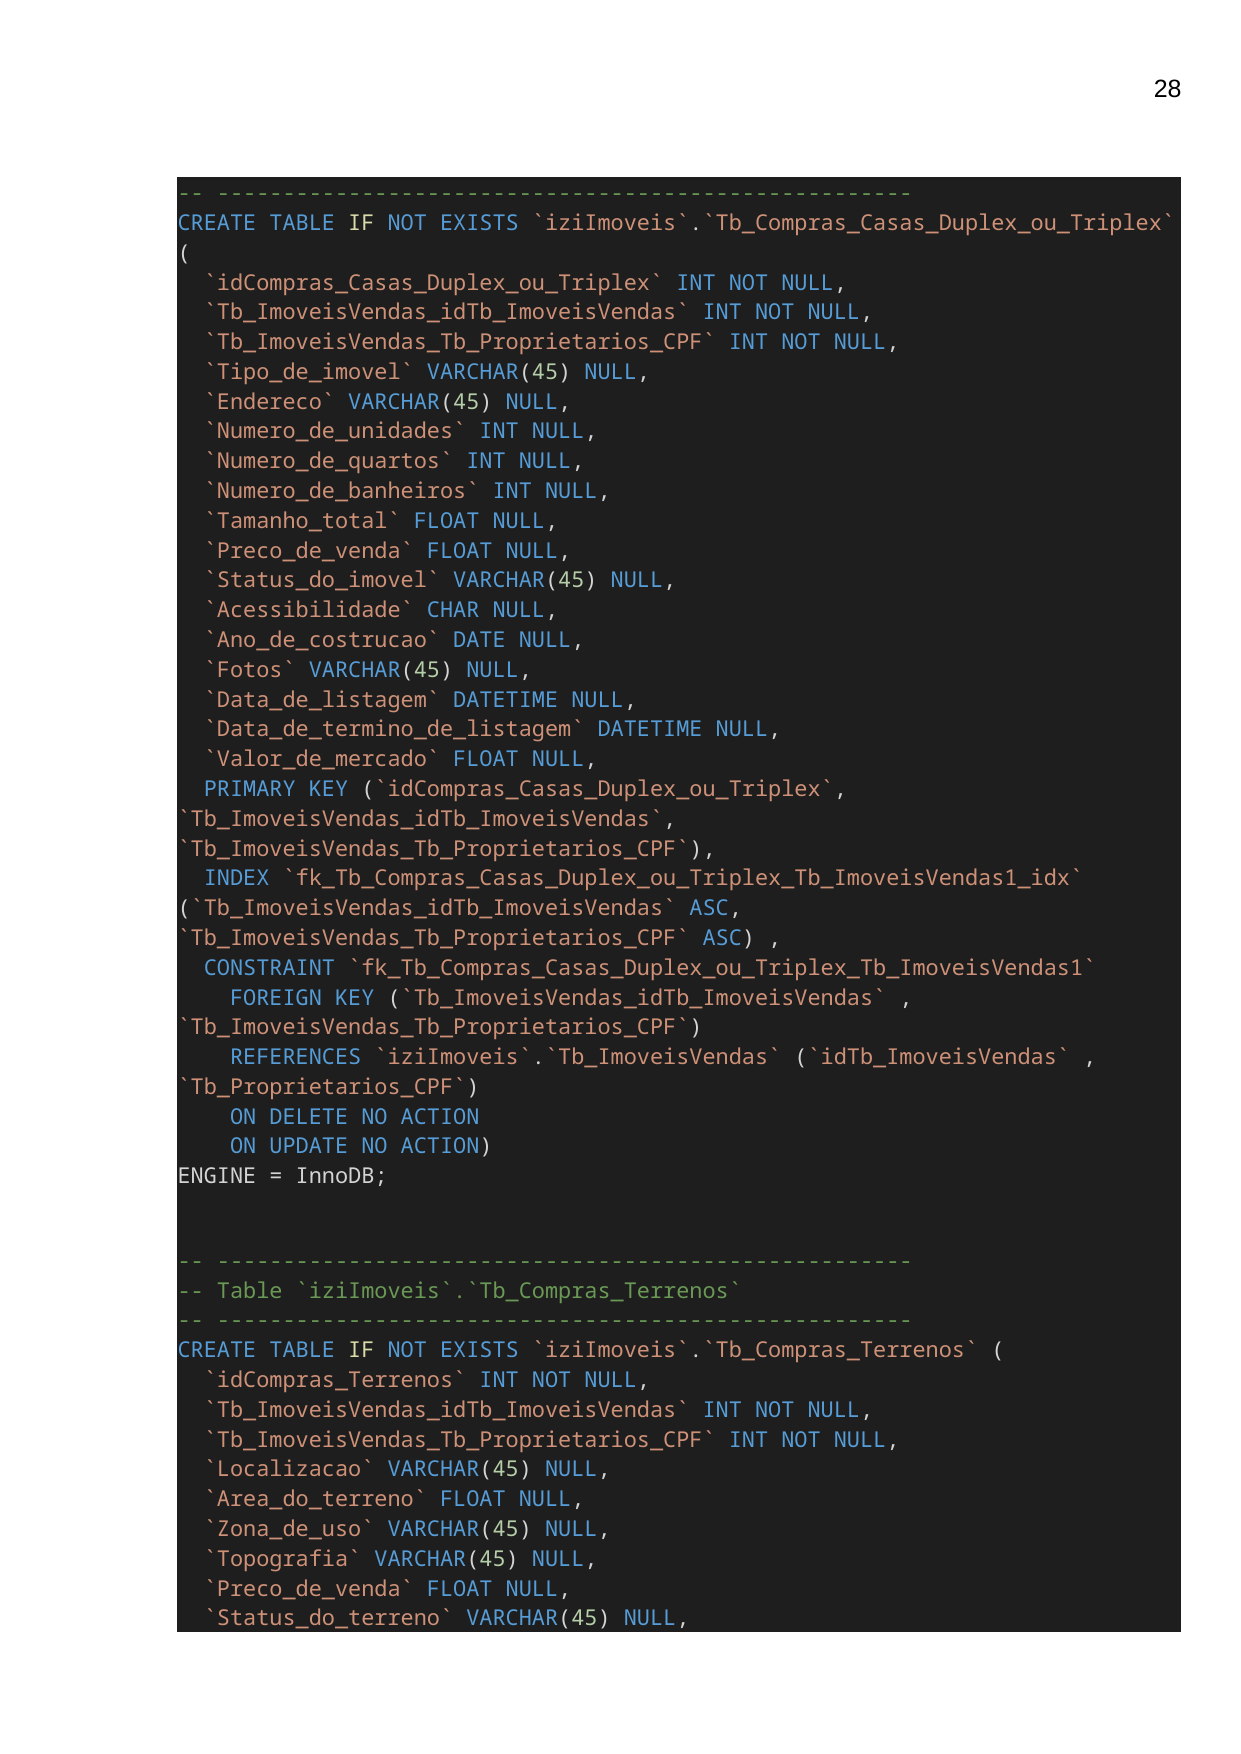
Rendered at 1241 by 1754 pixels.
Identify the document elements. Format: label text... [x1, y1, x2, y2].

text `idCompras_Casas_Duplex_ou_Triplex` INT NOT NULL, [177, 267, 1181, 296]
text `Data_de_listagem` DATETIME NULL, [177, 684, 1181, 713]
text `Tamanho_total` FLOAT NULL, [177, 505, 1181, 535]
text `Acessibilidade` CHAR NULL, [177, 594, 1181, 624]
text `Endereco` VARCHAR(45) NULL, [177, 386, 1181, 416]
text `Valor_de_mercado` FLOAT NULL, [177, 743, 1181, 773]
text `Tipo_de_imovel` VARCHAR(45) NULL, [177, 356, 1181, 386]
text ON DELETE NO ACTION [177, 1101, 1181, 1131]
text `Status_do_imovel` VARCHAR(45) NULL, [177, 564, 1181, 594]
text -- Table `iziImoveis`.`Tb_Compras_Terrenos` [177, 1275, 1181, 1304]
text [177, 177, 1181, 207]
text `Area_do_terreno` FLOAT NULL, [177, 1483, 1181, 1513]
text `Preco_de_venda` FLOAT NULL, [177, 1573, 1181, 1602]
text `Status_do_terreno` VARCHAR(45) NULL, [177, 1602, 1181, 1632]
text INDEX `fk_Tb_Compras_Casas_Duplex_ou_Triplex_Tb_ImoveisVendas1_idx` (`Tb_ImoveisVendas_idTb_ImoveisVendas` ASC, `Tb_ImoveisVendas_Tb_Proprietarios_CPF` ASC) , [177, 862, 1181, 952]
text PRIMARY KEY (`idCompras_Casas_Duplex_ou_Triplex`, `Tb_ImoveisVendas_idTb_ImoveisVendas`, `Tb_ImoveisVendas_Tb_Proprietarios_CPF`), [177, 773, 1181, 862]
text `Zona_de_uso` VARCHAR(45) NULL, [177, 1513, 1181, 1543]
text `Numero_de_unidades` INT NULL, [177, 416, 1181, 445]
text `Localizacao` VARCHAR(45) NULL, [177, 1453, 1181, 1483]
text -- ----------------------------------------------------- [177, 1304, 1181, 1334]
text `Numero_de_banheiros` INT NULL, [177, 475, 1181, 505]
text FOREIGN KEY (`Tb_ImoveisVendas_idTb_ImoveisVendas` , `Tb_ImoveisVendas_Tb_Proprietarios_CPF`) [177, 982, 1181, 1041]
text CONSTRAINT `fk_Tb_Compras_Casas_Duplex_ou_Triplex_Tb_ImoveisVendas1` [177, 952, 1181, 982]
text CREATE TABLE IF NOT EXISTS `iziImoveis`.`Tb_Compras_Terrenos` ( [177, 1334, 1181, 1364]
text `Tb_ImoveisVendas_Tb_Proprietarios_CPF` INT NOT NULL, [177, 326, 1181, 356]
text `Preco_de_venda` FLOAT NULL, [177, 535, 1181, 564]
text `idCompras_Terrenos` INT NOT NULL, [177, 1364, 1181, 1394]
text `Topografia` VARCHAR(45) NULL, [177, 1543, 1181, 1573]
text `Tb_ImoveisVendas_idTb_ImoveisVendas` INT NOT NULL, [177, 1394, 1181, 1424]
text `Fotos` VARCHAR(45) NULL, [177, 654, 1181, 684]
text `Ano_de_costrucao` DATE NULL, [177, 624, 1181, 654]
text -- ----------------------------------------------------- [177, 1245, 1181, 1275]
text REFERENCES `iziImoveis`.`Tb_ImoveisVendas` (`idTb_ImoveisVendas` , `Tb_Proprietarios_CPF`) [177, 1041, 1181, 1101]
text `Tb_ImoveisVendas_idTb_ImoveisVendas` INT NOT NULL, [177, 296, 1181, 326]
text `Numero_de_quartos` INT NULL, [177, 445, 1181, 475]
text `Data_de_termino_de_listagem` DATETIME NULL, [177, 713, 1181, 743]
text `Tb_ImoveisVendas_Tb_Proprietarios_CPF` INT NOT NULL, [177, 1424, 1181, 1453]
text CREATE TABLE IF NOT EXISTS `iziImoveis`.`Tb_Compras_Casas_Duplex_ou_Triplex` ( [177, 207, 1181, 267]
text ENGINE = InnoDB; [177, 1160, 1181, 1190]
text ON UPDATE NO ACTION) [177, 1131, 1181, 1160]
